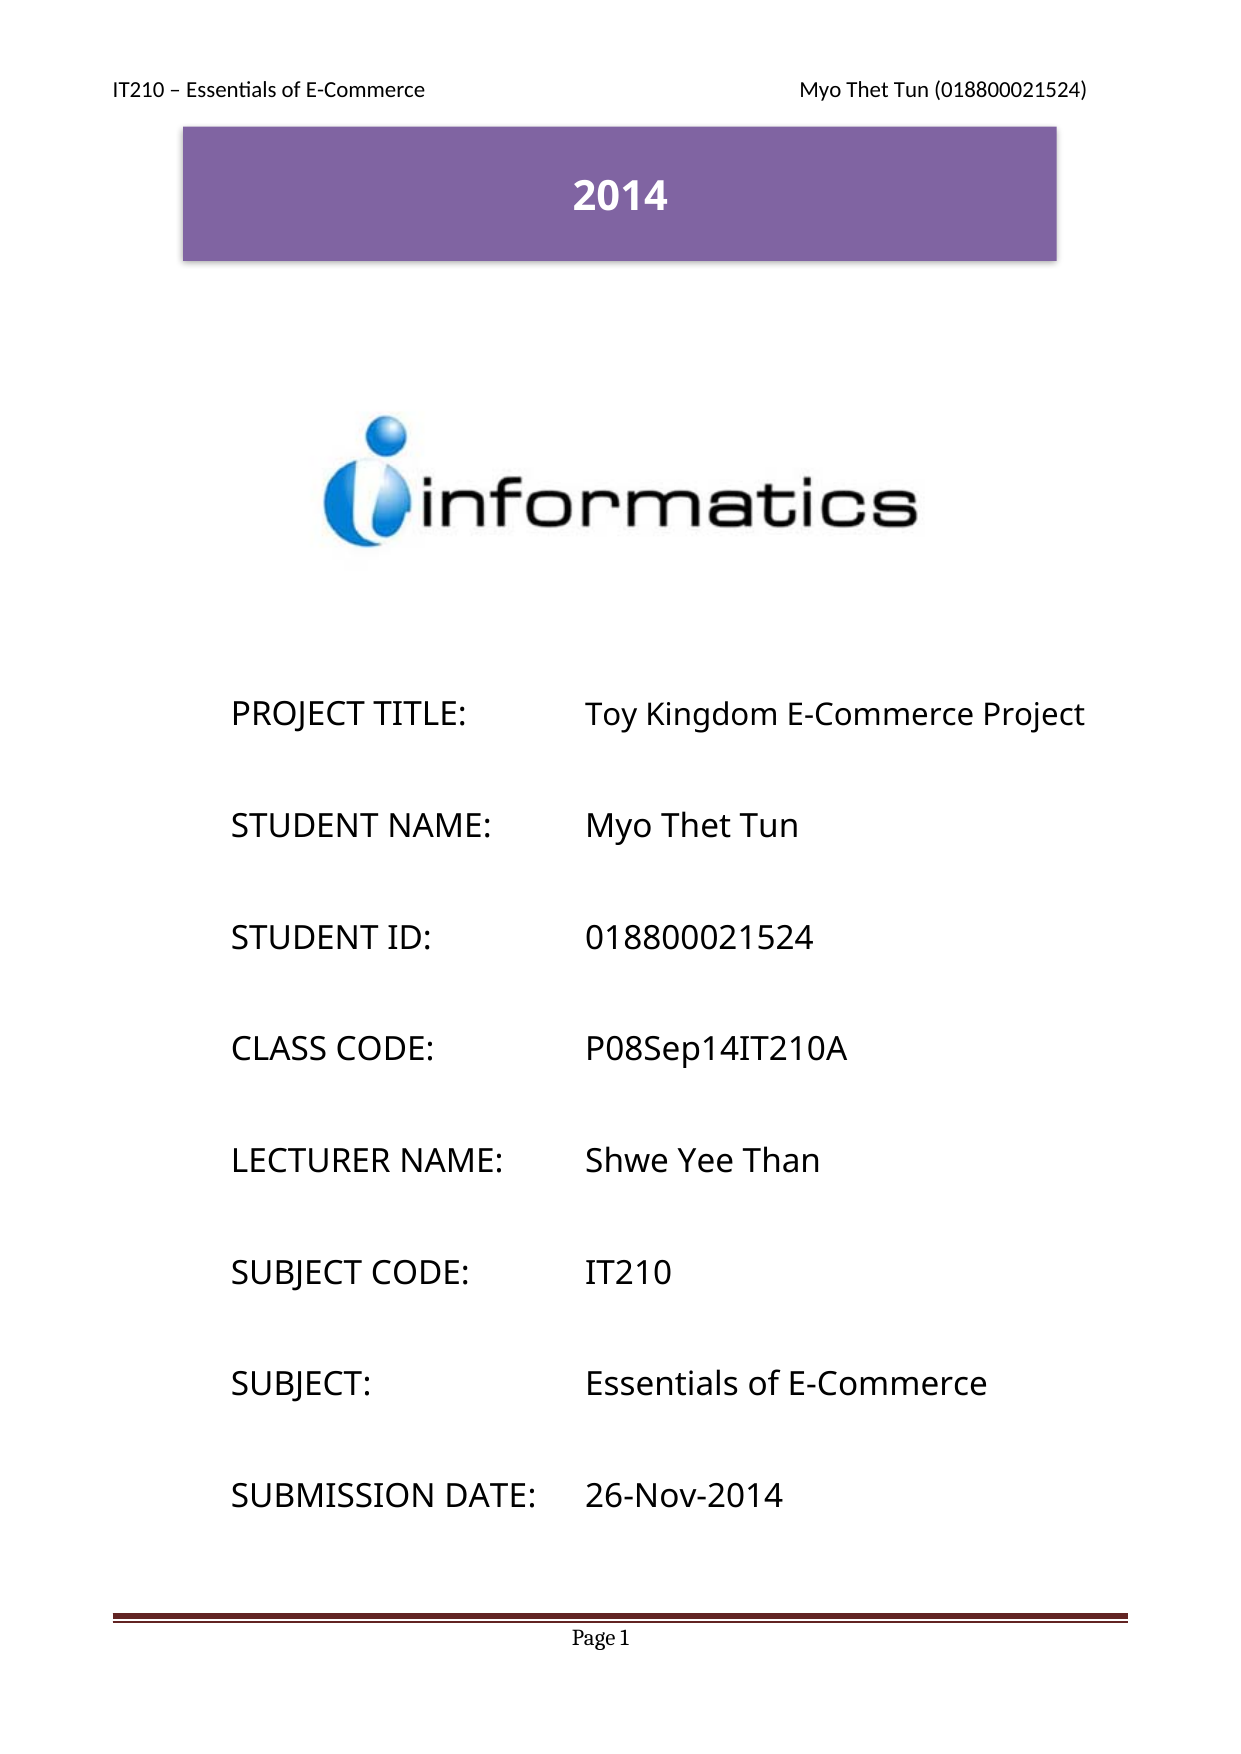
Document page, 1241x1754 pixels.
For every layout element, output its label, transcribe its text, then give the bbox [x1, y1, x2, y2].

text PROJECT TITLE: Toy Kingdom E-Commerce Project [112, 690, 1128, 736]
text CLASS CODE: P08Sep14IT210A [112, 1025, 1128, 1071]
picture [265, 298, 975, 647]
text SUBJECT: Essentials of E-Commerce [112, 1360, 1128, 1406]
text SUBJECT CODE: IT210 [112, 1248, 1128, 1294]
text STUDENT ID: 018800021524 [112, 913, 1128, 959]
text STUDENT NAME: Myo Thet Tun [112, 802, 1128, 847]
text SUBMISSION DATE: 26-Nov-2014 [112, 1472, 1128, 1517]
text LECTURER NAME: Shwe Yee Than [112, 1137, 1128, 1182]
